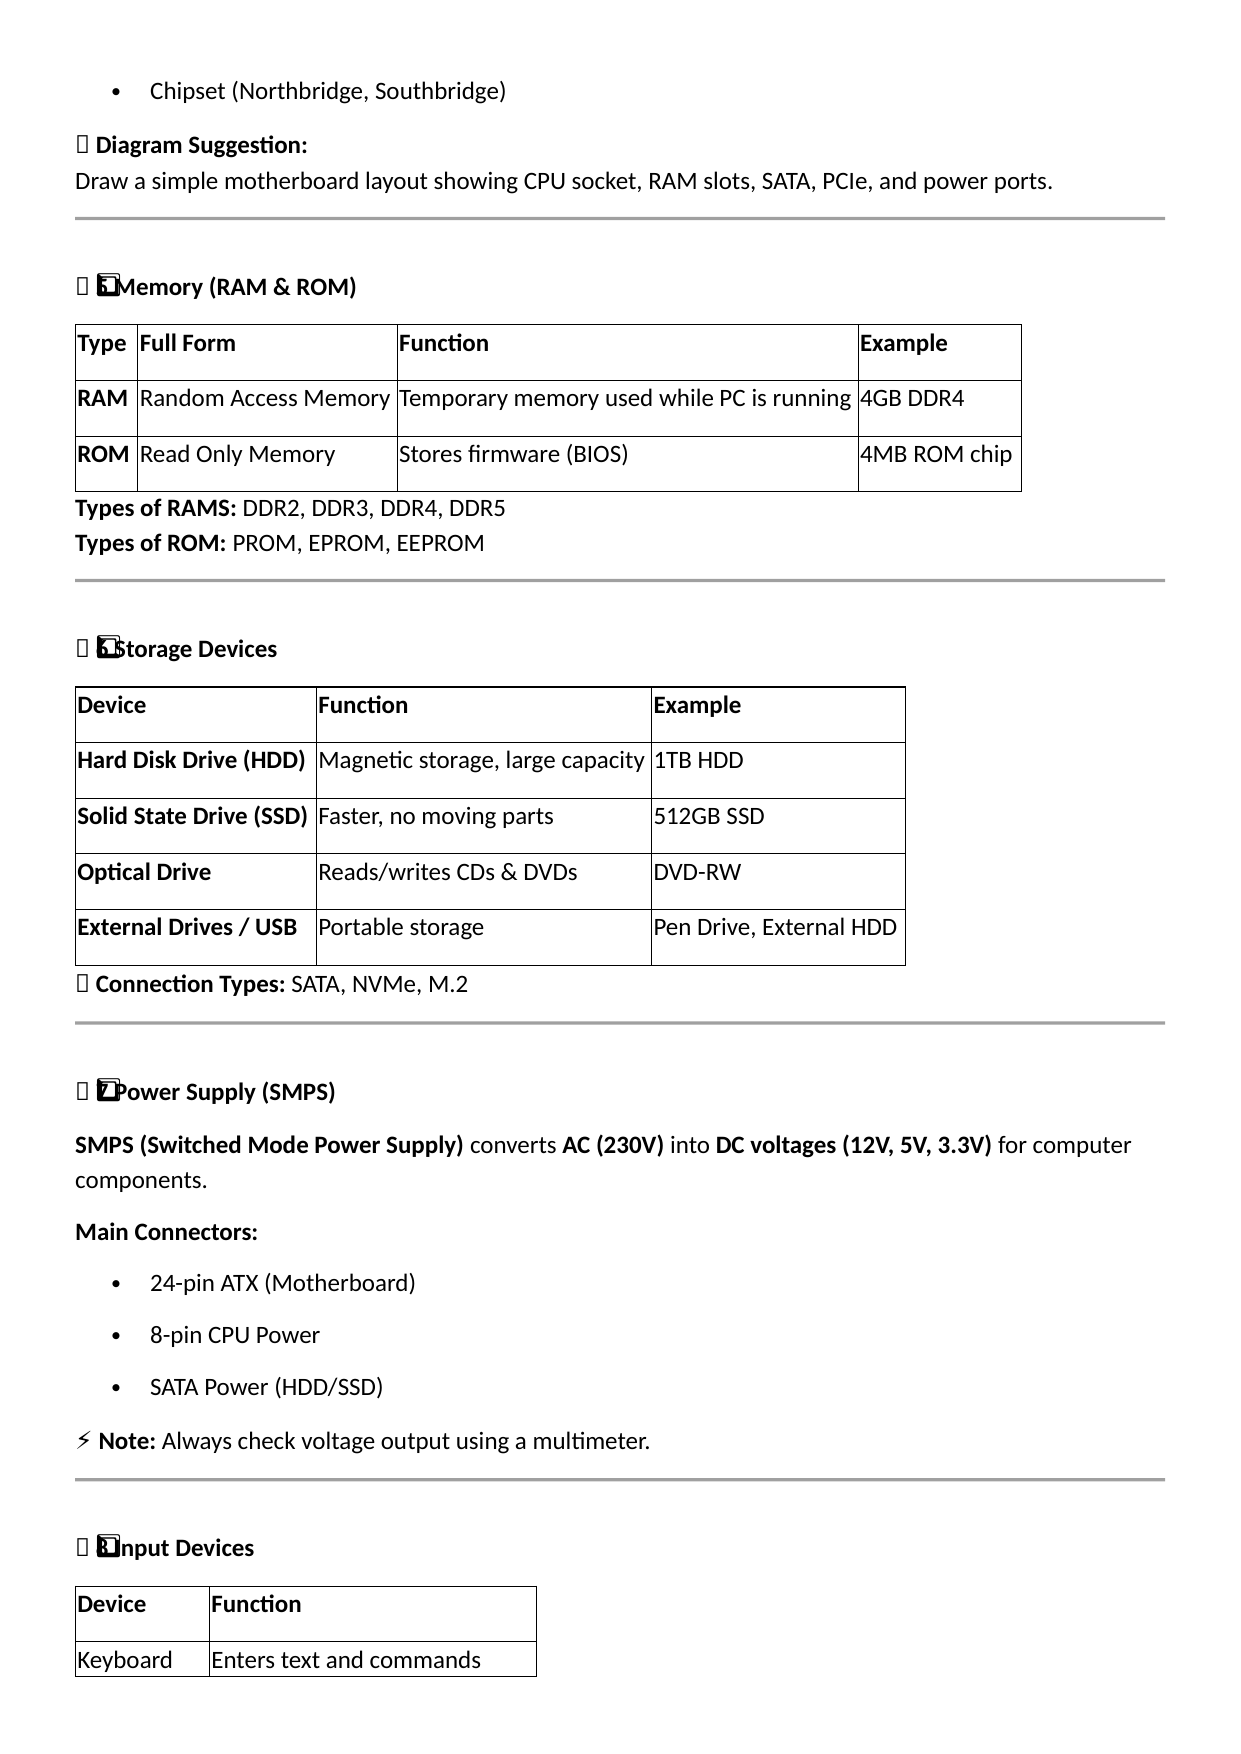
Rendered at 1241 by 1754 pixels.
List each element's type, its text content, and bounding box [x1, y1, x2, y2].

table_cell Optical Drive [76, 854, 316, 909]
table_cell 4MB ROM chip [859, 437, 1021, 491]
text 🔹 5️⃣ Memory (RAM & ROM) [75, 268, 1165, 303]
table_cell Solid State Drive (SSD) [76, 799, 316, 853]
list SATA Power (HDD/SSD) [112, 1371, 1165, 1401]
table_header Device [76, 1587, 209, 1641]
text SMPS (Switched Mode Power Supply) converts AC (230V) into DC voltages (12V, 5V, 3.3V) for computer components. [75, 1129, 1165, 1194]
table_cell Read Only Memory [138, 437, 397, 491]
table_cell DVD-RW [652, 854, 905, 909]
text ⚡ Note: Always check voltage output using a multimeter. [75, 1422, 1165, 1456]
table_cell Magnetic storage, large capacity [317, 743, 651, 798]
text 🔹 7️⃣ Power Supply (SMPS) [75, 1073, 1165, 1107]
table_header Function [398, 325, 858, 380]
table_cell External Drives / USB [76, 910, 316, 964]
table_cell Portable storage [317, 910, 651, 964]
table_cell Random Access Memory [138, 381, 397, 436]
table_cell Pen Drive, External HDD [652, 910, 905, 964]
list Chipset (Northbridge, Southbridge) [112, 75, 1165, 106]
table_header Function [210, 1587, 536, 1641]
table_cell Stores firmware (BIOS) [398, 437, 858, 491]
table_cell RAM [76, 381, 137, 436]
text 🧰 Diagram Suggestion: Draw a simple motherboard layout showing CPU socket, RAM slots, SATA, PCIe, and power ports. [75, 127, 1165, 196]
table_cell ROM [76, 437, 137, 491]
table_cell 512GB SSD [652, 799, 905, 853]
table_header Device [76, 688, 316, 742]
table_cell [210, 1642, 536, 1676]
table_cell 1TB HDD [652, 743, 905, 798]
table_cell Reads/writes CDs & DVDs [317, 854, 651, 909]
text 🔹 8️⃣ Input Devices [75, 1530, 1165, 1564]
text Main Connectors: [75, 1216, 1165, 1246]
text Types of RAMS: DDR2, DDR3, DDR4, DDR5 Types of ROM: PROM, EPROM, EEPROM [75, 492, 1165, 558]
table_cell Temporary memory used while PC is running [398, 381, 858, 436]
text 🧰 Connection Types: SATA, NVMe, M.2 [75, 966, 1165, 1000]
list 8-pin CPU Power [112, 1319, 1165, 1349]
list 24-pin ATX (Motherboard) [112, 1267, 1165, 1298]
table_header Type [76, 325, 137, 380]
table_header Example [652, 688, 905, 742]
table_cell Faster, no moving parts [317, 799, 651, 853]
table_cell Keyboard [76, 1642, 209, 1676]
table_header Function [317, 688, 651, 742]
text 🔹 6️⃣ Storage Devices [75, 631, 1165, 665]
table_header Full Form [138, 325, 397, 380]
table_cell 4GB DDR4 [859, 381, 1021, 436]
table_cell Hard Disk Drive (HDD) [76, 743, 316, 798]
table_header Example [859, 325, 1021, 380]
